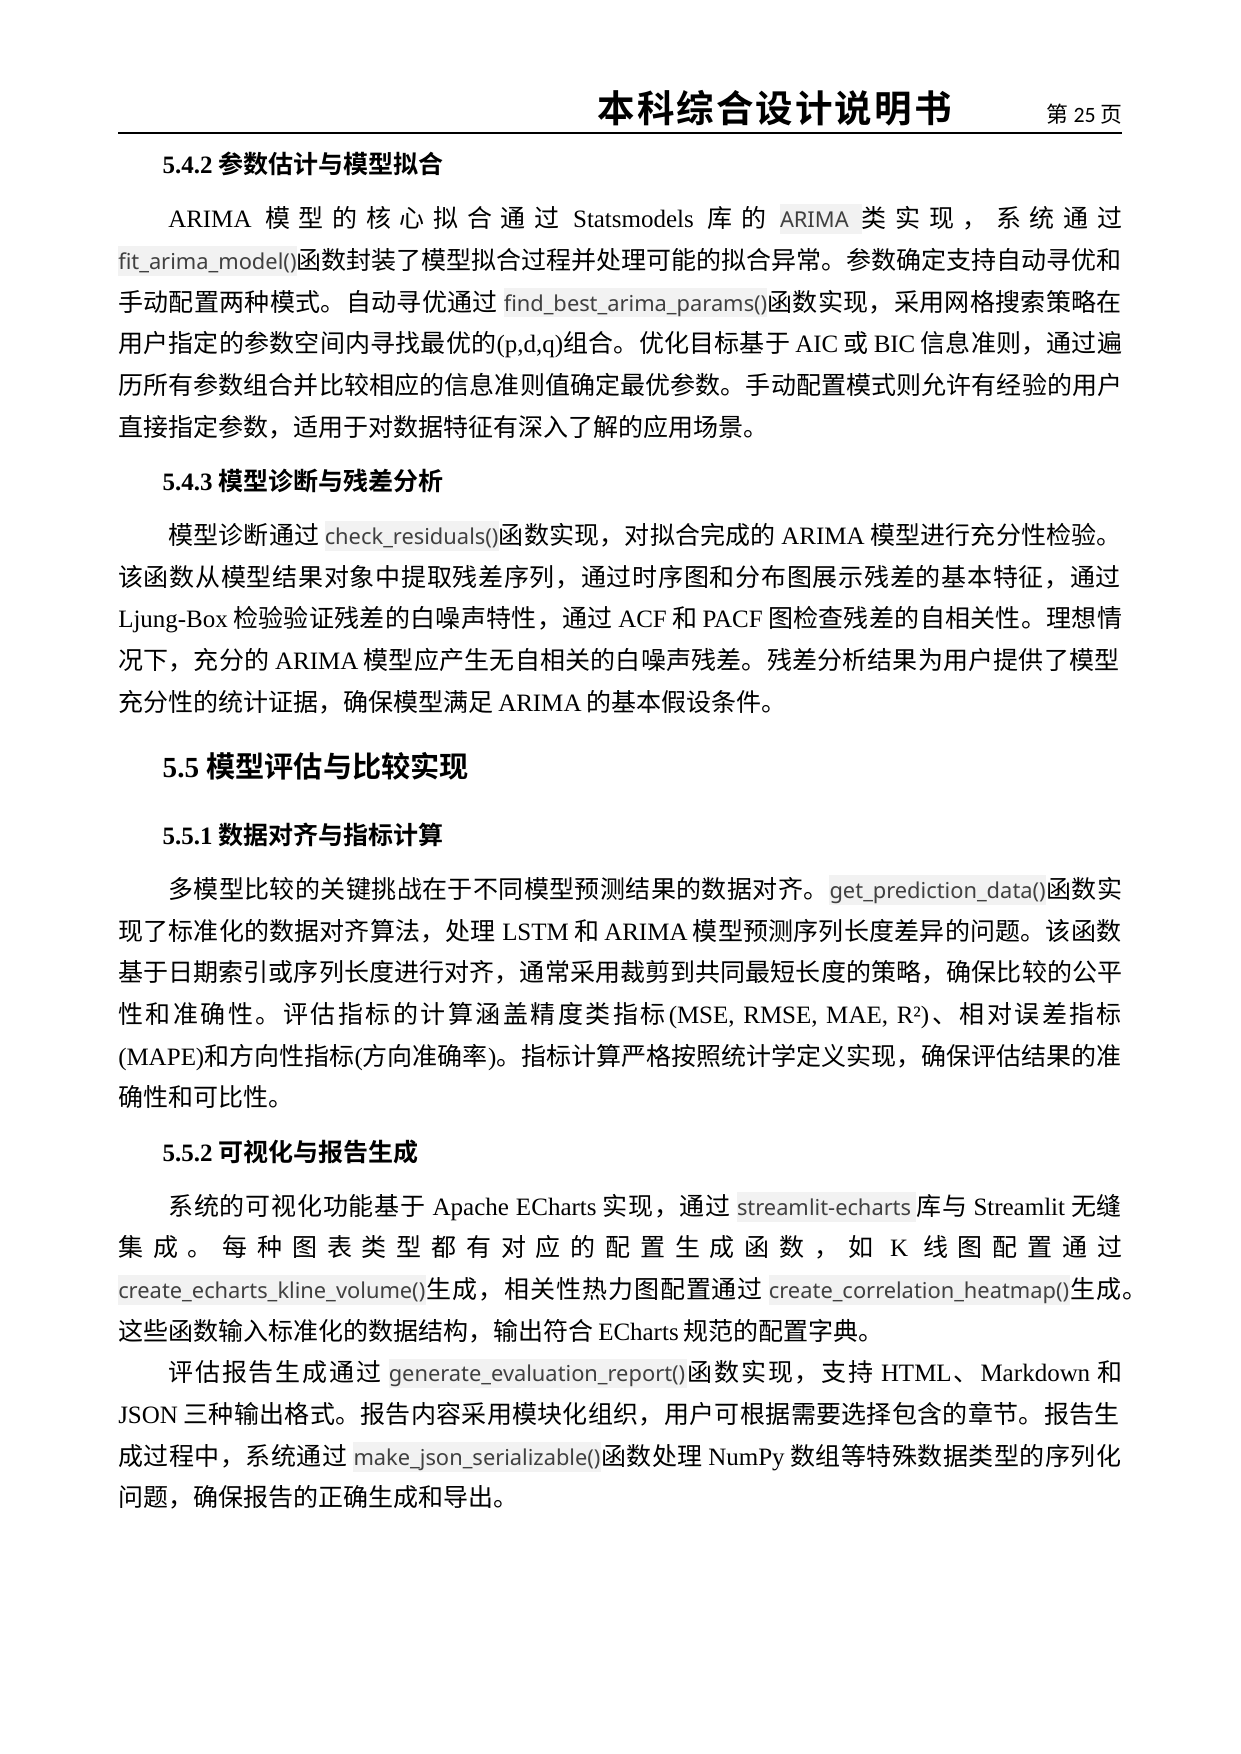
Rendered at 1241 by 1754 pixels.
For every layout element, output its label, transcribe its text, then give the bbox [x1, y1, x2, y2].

text ARIMA模型的核心拟合通过Statsmodels库的ARIMA类实现，系统通过fit_arima_model()函数封装了模型拟合过程并处理可能的拟合异常。参数确定支持自动寻优和手动配置两种模式。自动寻优通过find_best_arima_params()函数实现，采用网格搜索策略在用户指定的参数空间内寻找最优的(p,d,q)组合。优化目标基于AIC或BIC信息准则，通过遍历所有参数组合并比较相应的信息准则值确定最优参数。手动配置模式则允许有经验的用户直接指定参数，适用于对数据特征有深入了解的应用场景。 [118, 194, 1122, 444]
subtitle 模型评估与比较实现 [162, 744, 1122, 786]
subtitle 数据对齐与指标计算 [162, 811, 1122, 853]
text 多模型比较的关键挑战在于不同模型预测结果的数据对齐。get_prediction_data()函数实现了标准化的数据对齐算法，处理LSTM和ARIMA模型预测序列长度差异的问题。该函数基于日期索引或序列长度进行对齐，通常采用裁剪到共同最短长度的策略，确保比较的公平性和准确性。评估指标的计算涵盖精度类指标(MSE, RMSE, MAE, R²)、相对误差指标(MAPE)和方向性指标(方向准确率)。指标计算严格按照统计学定义实现，确保评估结果的准确性和可比性。 [118, 865, 1122, 1115]
subtitle 参数估计与模型拟合 [162, 140, 1122, 182]
subtitle 模型诊断与残差分析 [162, 457, 1122, 498]
text 系统的可视化功能基于Apache ECharts实现，通过streamlit-echarts库与Streamlit无缝集成。每种图表类型都有对应的配置生成函数，如K线图配置通过create_echarts_kline_volume()生成，相关性热力图配置通过create_correlation_heatmap()生成。这些函数输入标准化的数据结构，输出符合ECharts规范的配置字典。 [118, 1182, 1122, 1348]
text 评估报告生成通过generate_evaluation_report()函数实现，支持HTML、Markdown和JSON三种输出格式。报告内容采用模块化组织，用户可根据需要选择包含的章节。报告生成过程中，系统通过make_json_serializable()函数处理NumPy数组等特殊数据类型的序列化问题，确保报告的正确生成和导出。 [118, 1348, 1122, 1515]
subtitle 可视化与报告生成 [162, 1128, 1122, 1169]
text 模型诊断通过check_residuals()函数实现，对拟合完成的ARIMA模型进行充分性检验。该函数从模型结果对象中提取残差序列，通过时序图和分布图展示残差的基本特征，通过Ljung-Box检验验证残差的白噪声特性，通过ACF和PACF图检查残差的自相关性。理想情况下，充分的ARIMA模型应产生无自相关的白噪声残差。残差分析结果为用户提供了模型充分性的统计证据，确保模型满足ARIMA的基本假设条件。 [118, 511, 1122, 719]
